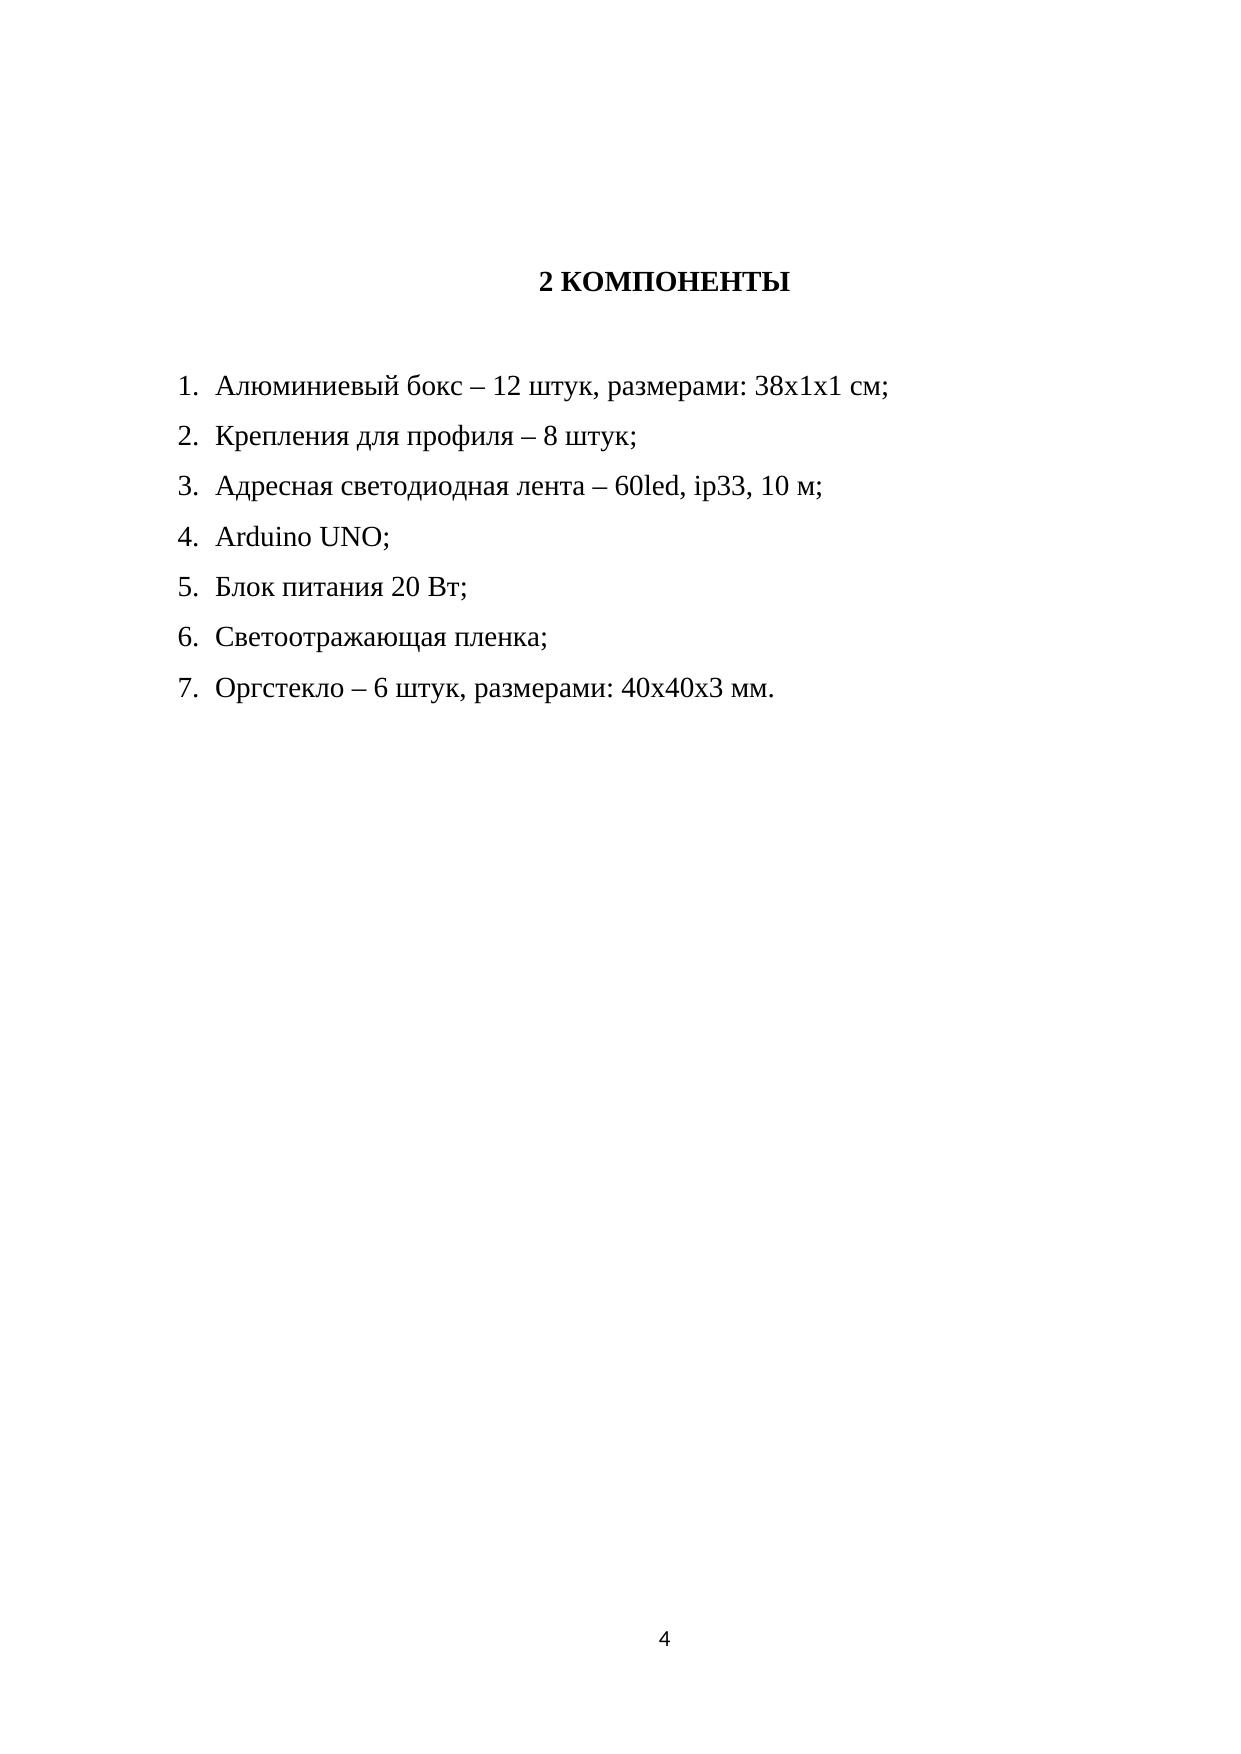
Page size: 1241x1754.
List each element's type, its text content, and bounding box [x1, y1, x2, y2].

list Светоотражающая пленка; [177, 619, 1152, 653]
list Алюминиевый бокс – 12 штук, размерами: 38x1x1 см; [177, 368, 1152, 401]
subtitle 2 КОМПОНЕНТЫ [177, 264, 1152, 298]
list Оргстекло – 6 штук, размерами: 40x40x3 мм. [177, 670, 1152, 703]
list Адресная светодиодная лента – 60led, ip33, 10 м; [177, 468, 1152, 502]
list Arduino UNO; [177, 519, 1152, 552]
list Крепления для профиля – 8 штук; [177, 418, 1152, 452]
list Блок питания 20 Вт; [177, 569, 1152, 603]
